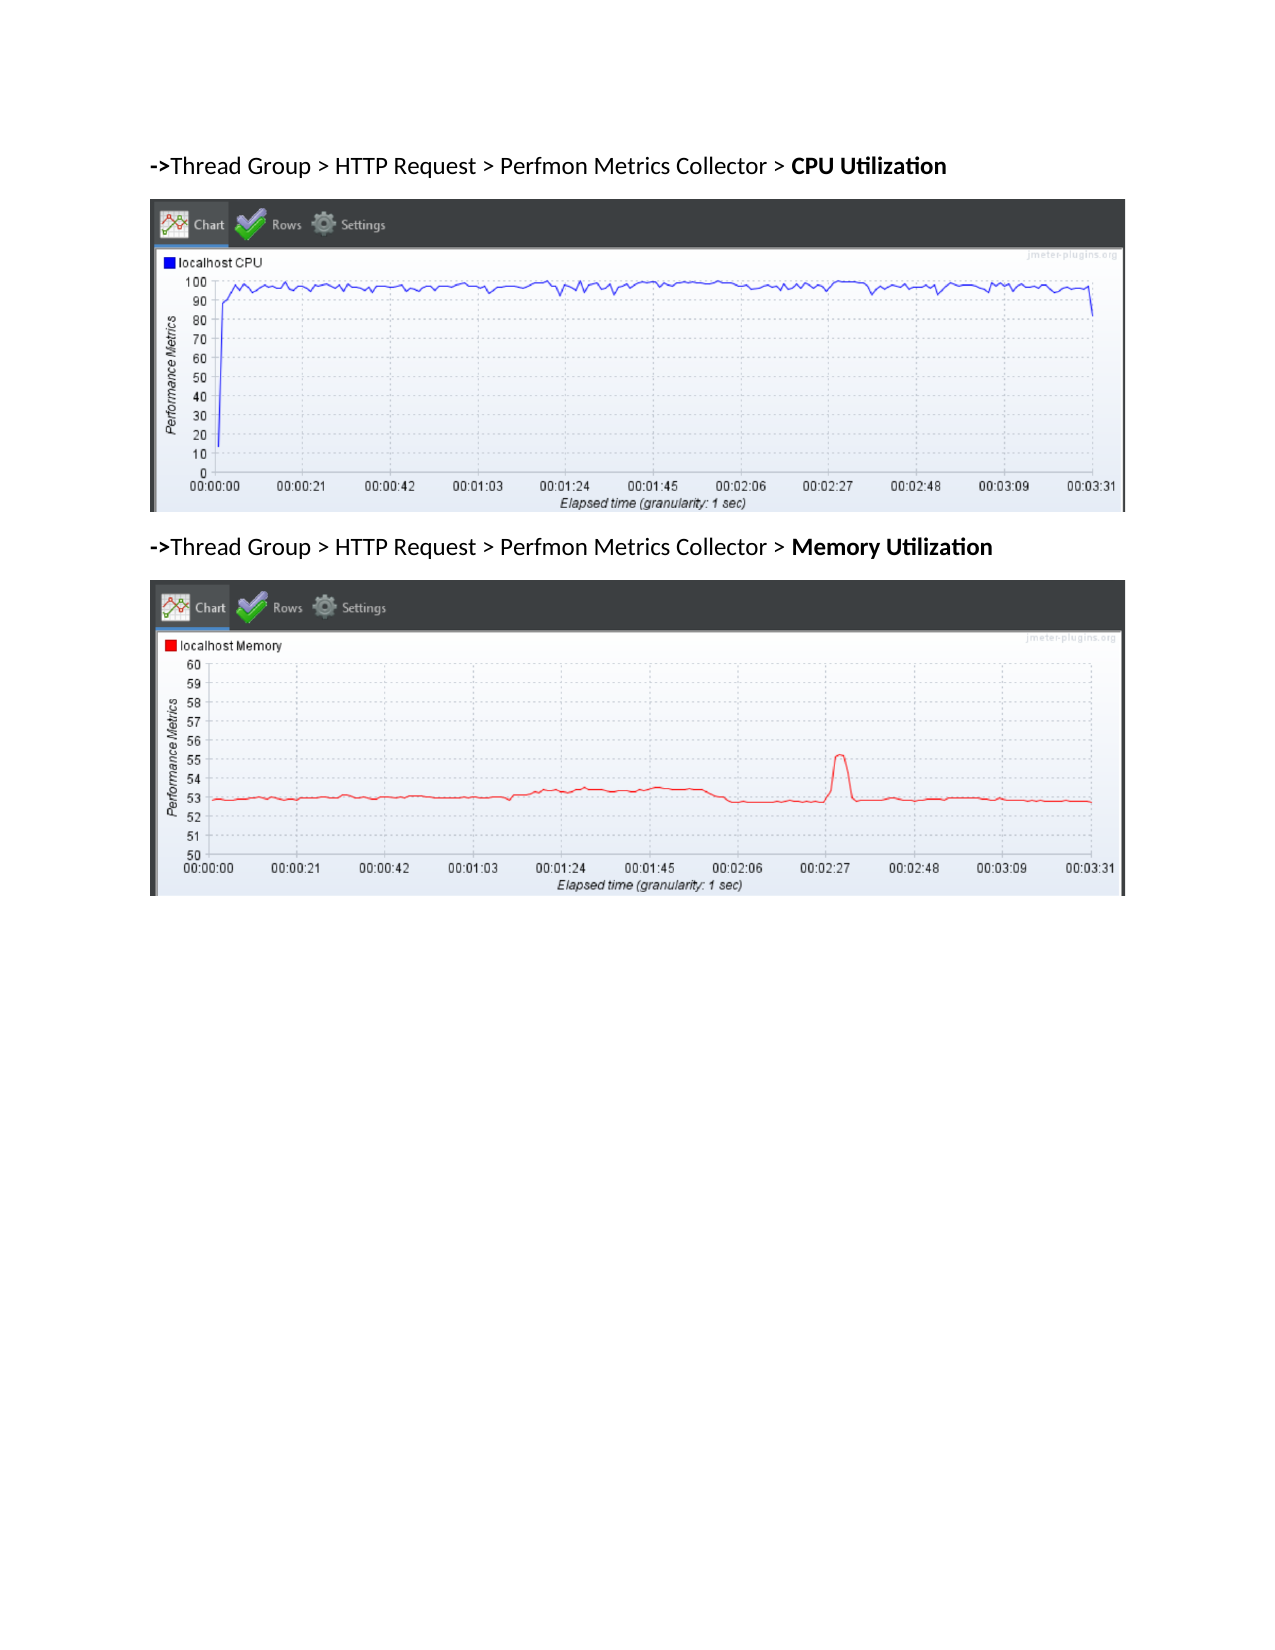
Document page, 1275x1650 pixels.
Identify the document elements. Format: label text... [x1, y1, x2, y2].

picture [150, 580, 1125, 896]
text ->Thread Group > HTTP Request > Perfmon Metrics Collector > CPU Utilization [150, 150, 1125, 181]
text ->Thread Group > HTTP Request > Perfmon Metrics Collector > Memory Utilization [150, 531, 1125, 561]
picture [150, 199, 1125, 512]
